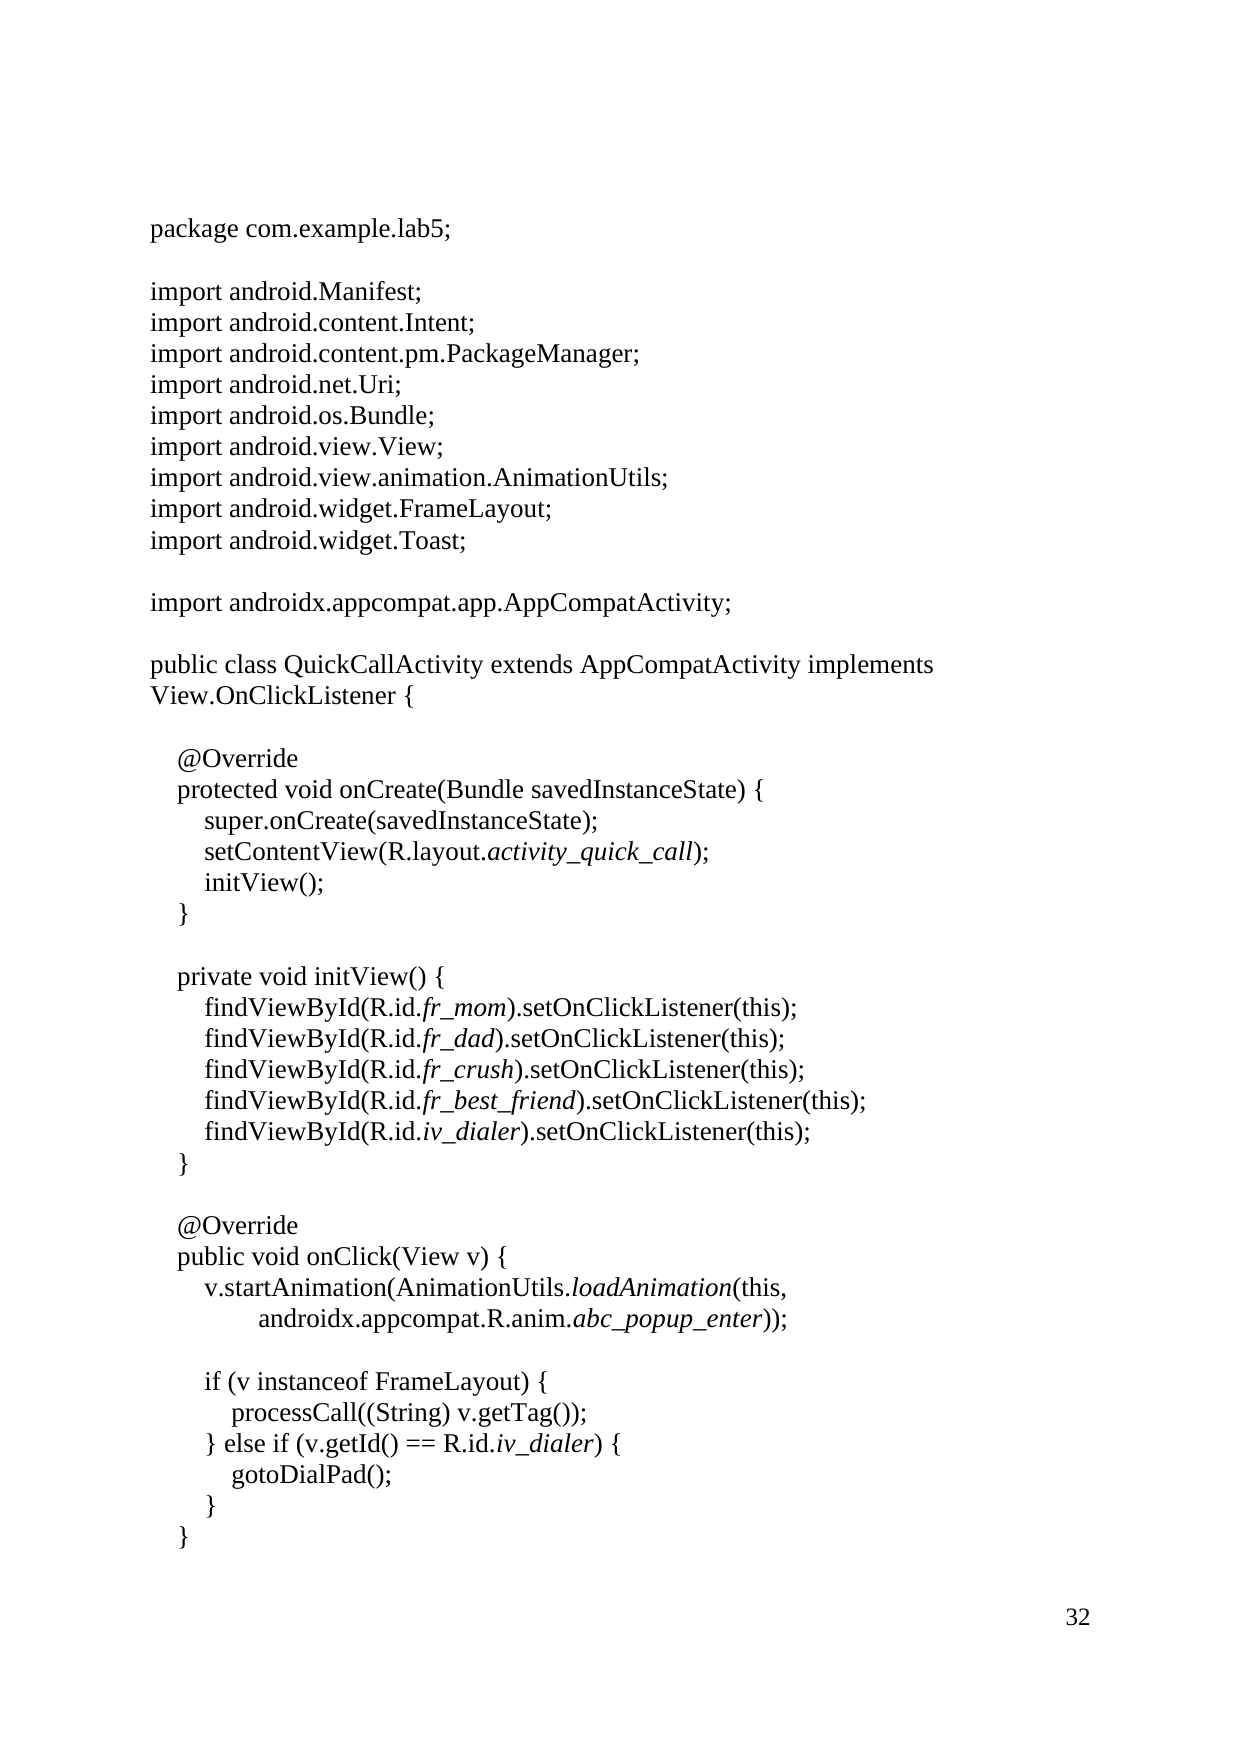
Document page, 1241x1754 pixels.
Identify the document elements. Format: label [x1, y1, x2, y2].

text [150, 212, 1090, 1583]
